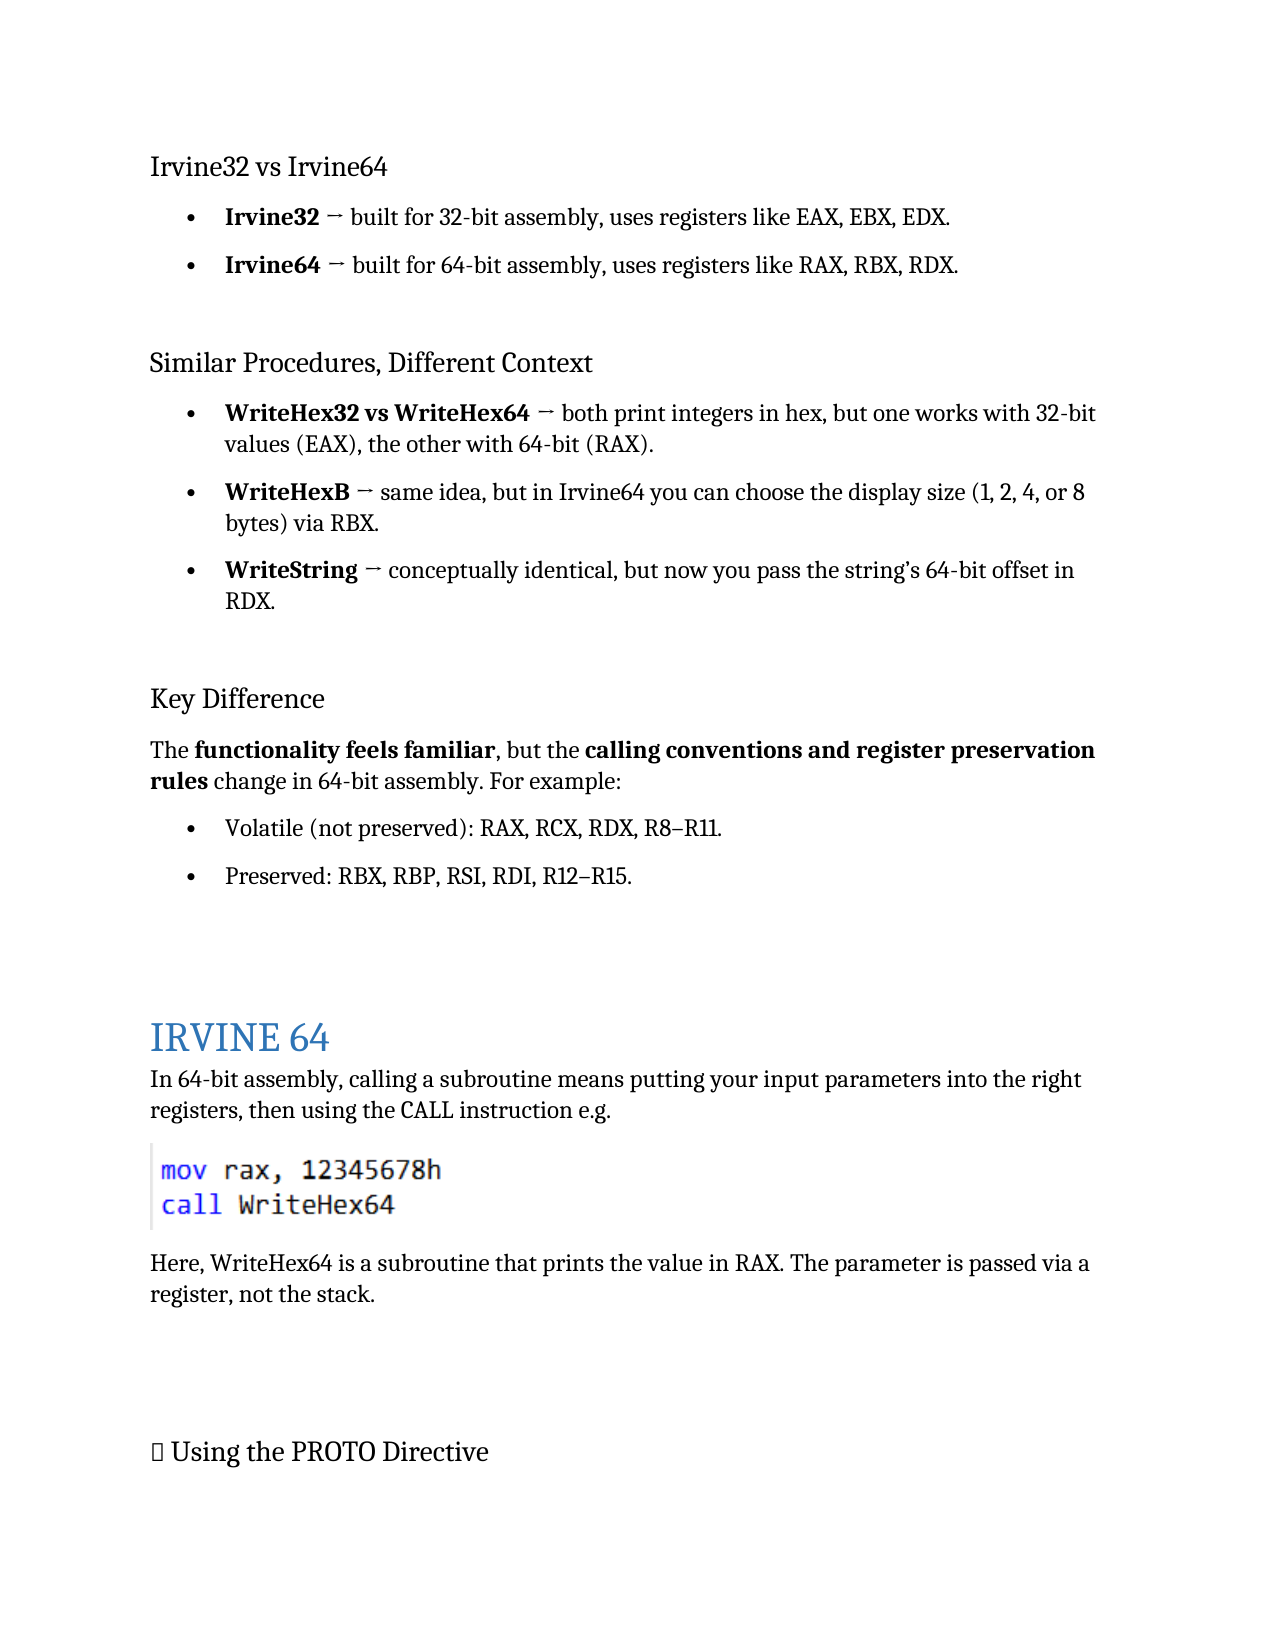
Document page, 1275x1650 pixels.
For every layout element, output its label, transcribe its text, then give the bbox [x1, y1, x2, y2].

text In 64-bit assembly, calling a subroutine means putting your input parameters into the right registers, then using the CALL instruction e.g. [150, 1065, 1125, 1125]
text Irvine32 vs Irvine64 [150, 150, 1125, 183]
text The functionality feels familiar, but the calling conventions and register preservation rules change in 64-bit assembly. For example: [150, 736, 1125, 795]
list Volatile (not preserved): RAX, RCX, RDX, R8–R11. [187, 814, 1125, 843]
list WriteString → conceptually identical, but now you pass the string’s 64-bit offset in RDX. [187, 556, 1125, 616]
text Here, WriteHex64 is a subroutine that prints the value in RAX. The parameter is passed via a register, not the stack. [150, 1249, 1125, 1308]
text IRVINE 64 [150, 1013, 1125, 1061]
list Preserved: RBX, RBP, RSI, RDI, R12–R15. [187, 862, 1125, 891]
text Similar Procedures, Different Context [150, 346, 1125, 379]
list Irvine32 → built for 32-bit assembly, uses registers like EAX, EBX, EDX. [187, 203, 1125, 232]
text 📖 Using the PROTO Directive [150, 1434, 1125, 1468]
text Key Difference [150, 683, 1125, 716]
list WriteHexB → same idea, but in Irvine64 you can choose the display size (1, 2, 4, or 8 bytes) via RBX. [187, 477, 1125, 537]
list WriteHex32 vs WriteHex64 → both print integers in hex, but one works with 32-bit values (EAX), the other with 64-bit (RAX). [187, 399, 1125, 458]
picture [150, 1143, 644, 1230]
list Irvine64 → built for 64-bit assembly, uses registers like RAX, RBX, RDX. [187, 251, 1125, 279]
